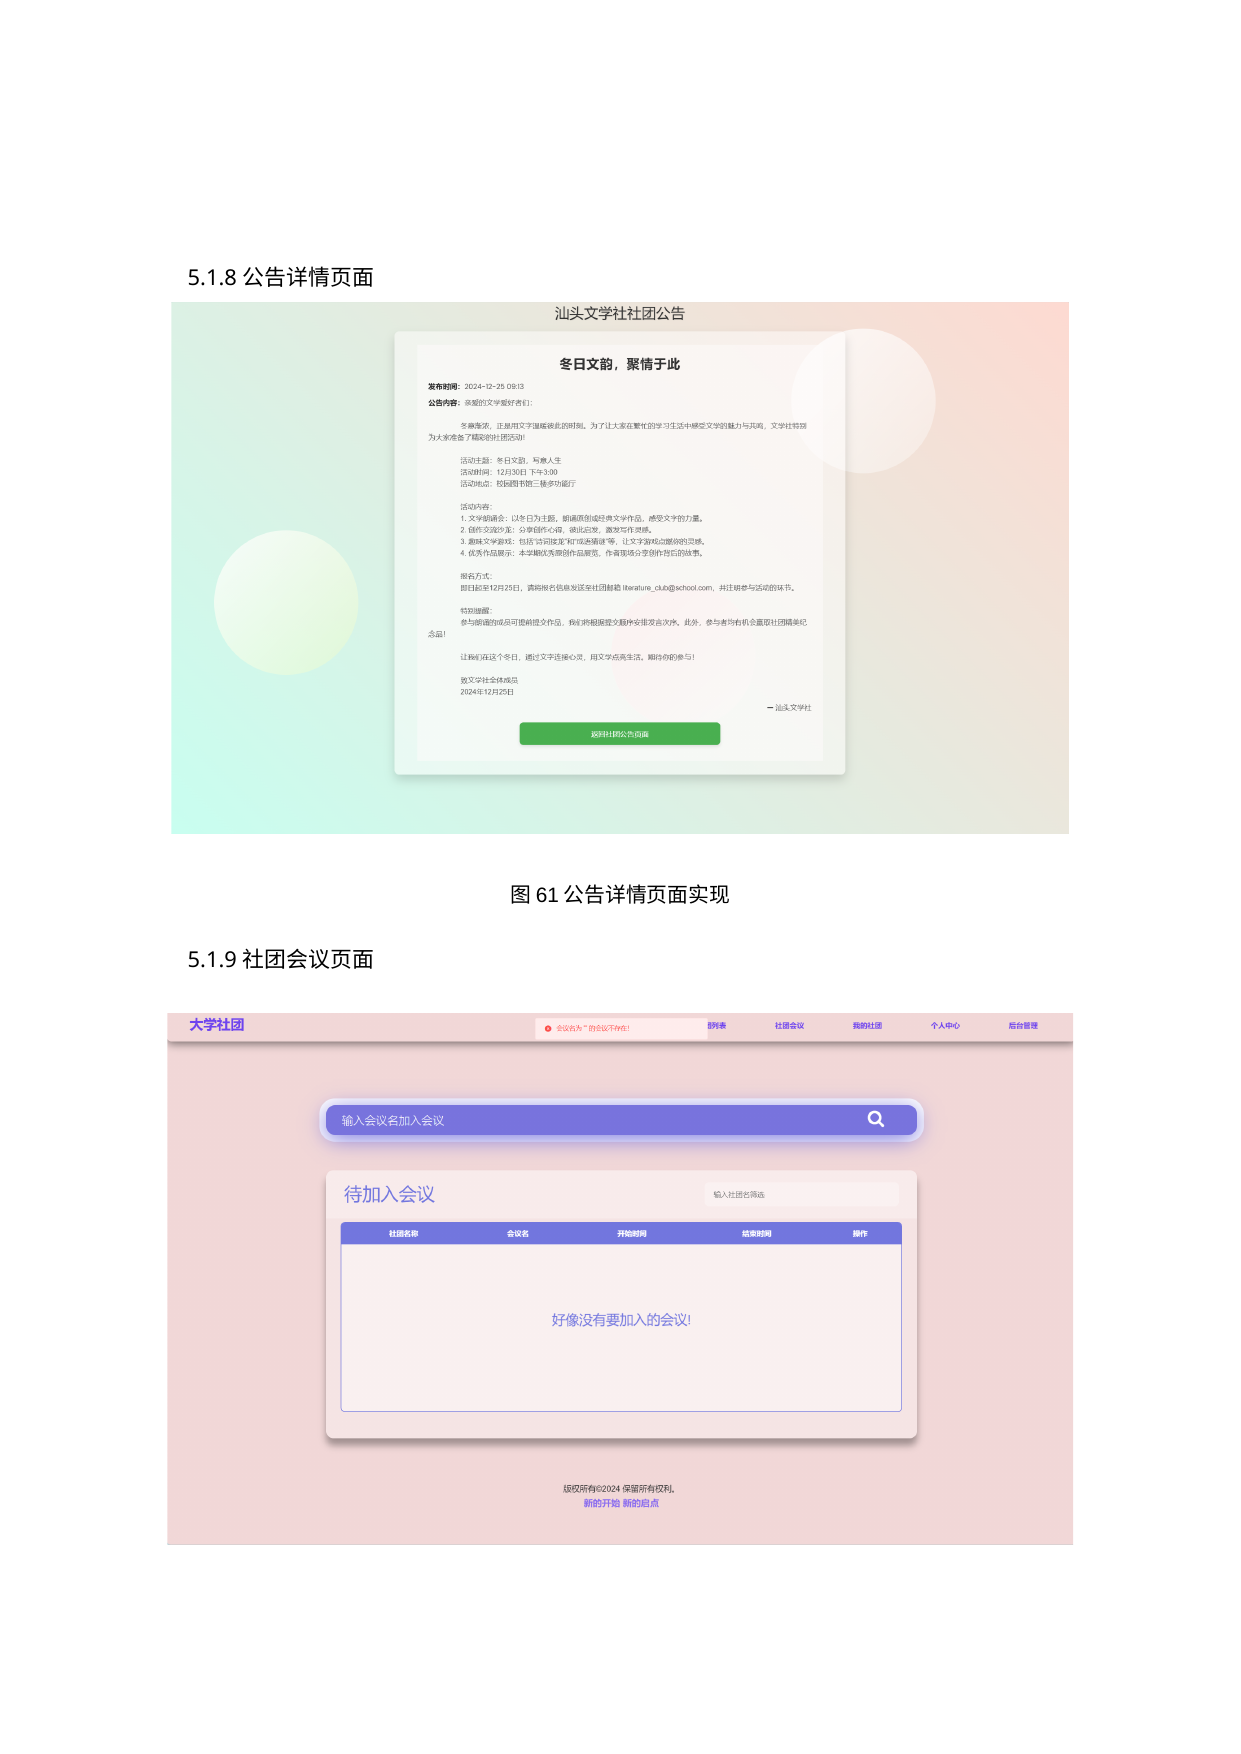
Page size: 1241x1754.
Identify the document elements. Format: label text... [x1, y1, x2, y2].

text 图 61 公告详情页面实现 [187, 877, 1053, 909]
picture [167, 1013, 1074, 1545]
picture [171, 302, 1069, 834]
text 5.1.9 社团会议页面 [187, 942, 1053, 974]
text 5.1.8 公告详情页面 [187, 259, 1053, 292]
